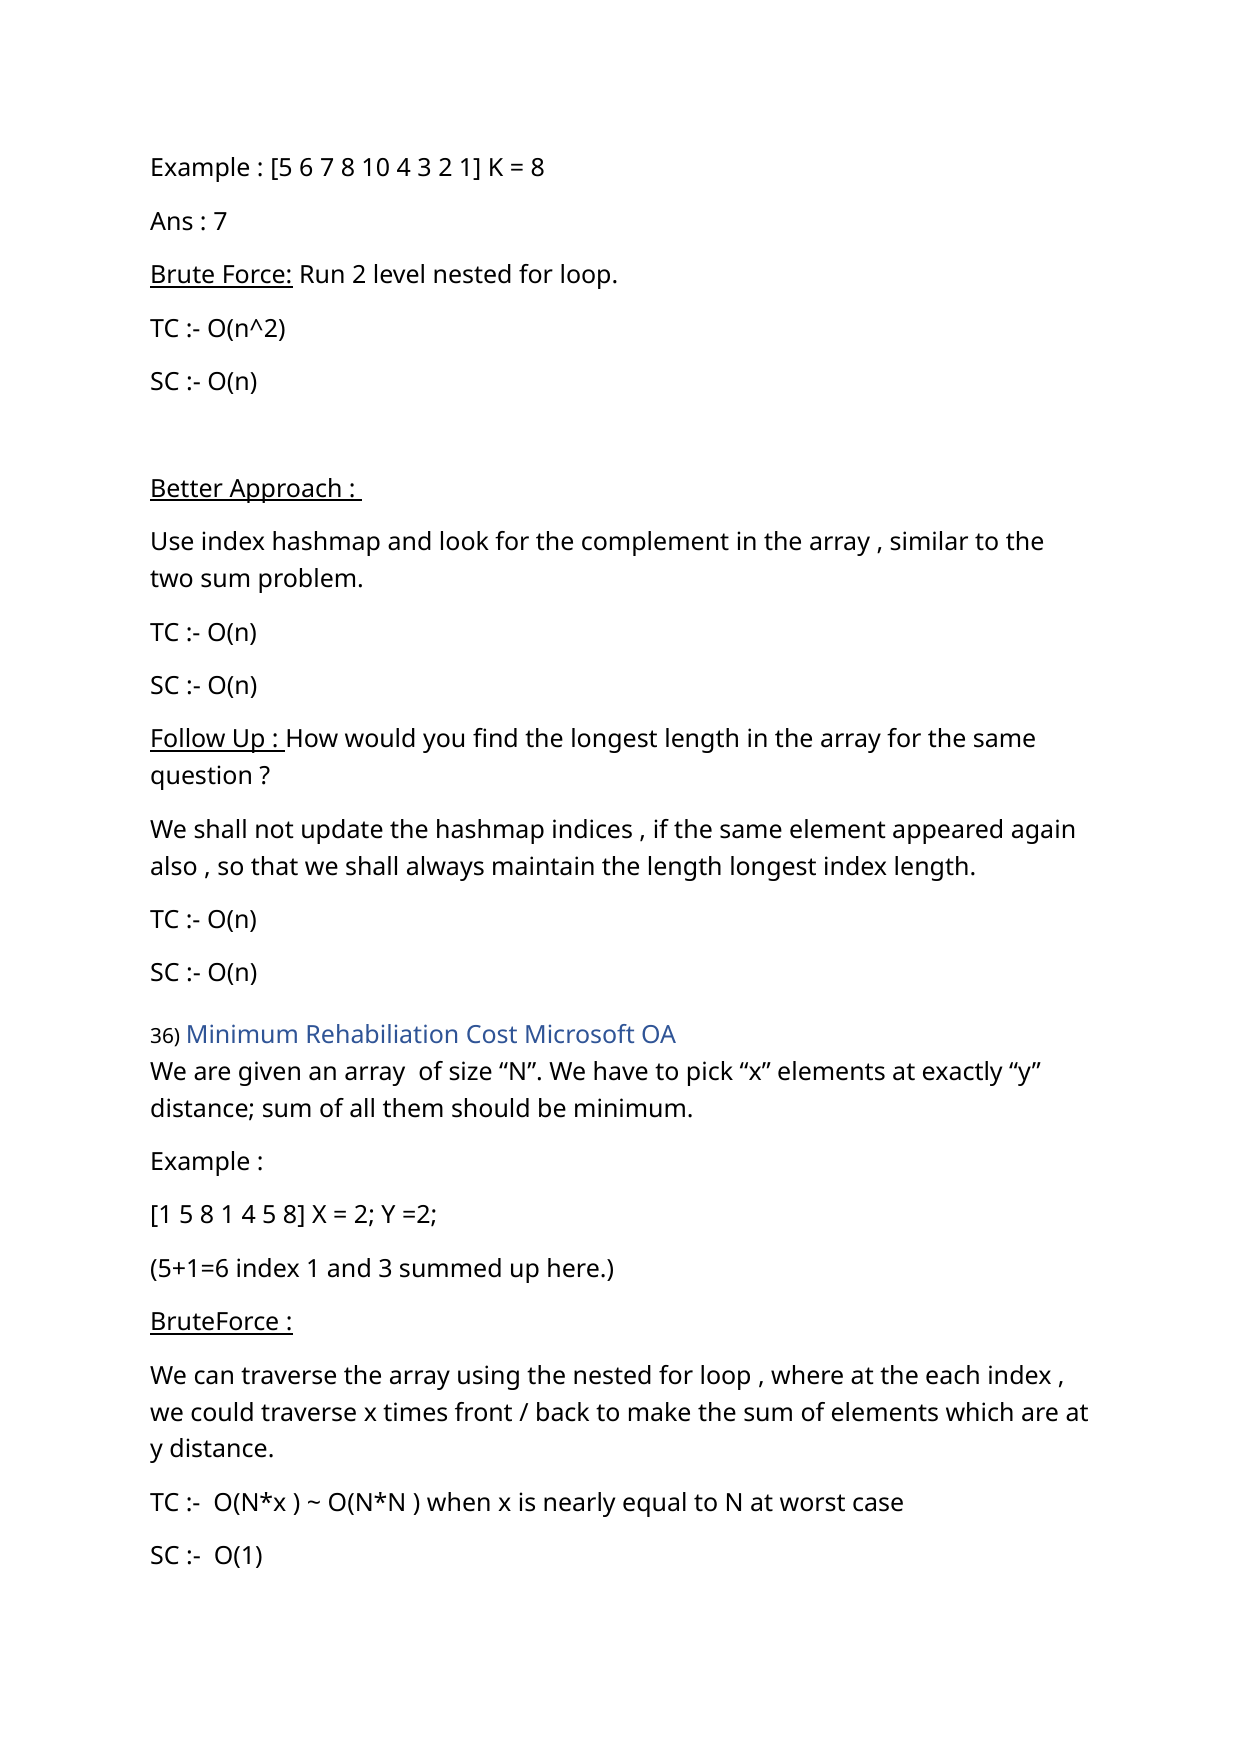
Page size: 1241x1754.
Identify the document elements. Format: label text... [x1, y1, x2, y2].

text Brute Force: Run 2 level nested for loop. [150, 257, 1090, 291]
text Use index hashmap and look for the complement in the array , similar to the two sum problem. [150, 524, 1090, 595]
text TC :- O(N*x ) ~ O(N*N ) when x is nearly equal to N at worst case [150, 1484, 1090, 1518]
text Better Approach : [150, 471, 1090, 505]
text TC :- O(n) [150, 902, 1090, 936]
text We are given an array of size “N”. We have to pick “x” elements at exactly “y” distance; sum of all them should be minimum. [150, 1053, 1090, 1124]
text TC :- O(n) [150, 614, 1090, 648]
text [1 5 8 1 4 5 8] X = 2; Y =2; [150, 1197, 1090, 1231]
text Example : [150, 1144, 1090, 1178]
text SC :- O(n) [150, 668, 1090, 702]
text SC :- O(n) [150, 364, 1090, 398]
text Follow Up : How would you find the longest length in the array for the same question ? [150, 721, 1090, 792]
text We can traverse the array using the nested for loop , where at the each index , we could traverse x times front / back to make the sum of elements which are at y distance. [150, 1357, 1090, 1465]
text SC :- O(n) [150, 955, 1090, 989]
text TC :- O(n^2) [150, 310, 1090, 344]
subtitle Minimum Rehabiliation Cost Microsoft OA [150, 1017, 1090, 1051]
text We shall not update the hashmap indices , if the same element appeared again also , so that we shall always maintain the length longest index length. [150, 811, 1090, 882]
text SC :- O(1) [150, 1538, 1090, 1572]
text Example : [5 6 7 8 10 4 3 2 1] K = 8 [150, 150, 1090, 184]
text Ans : 7 [150, 203, 1090, 237]
text (5+1=6 index 1 and 3 summed up here.) [150, 1251, 1090, 1285]
text BruteForce : [150, 1304, 1090, 1338]
